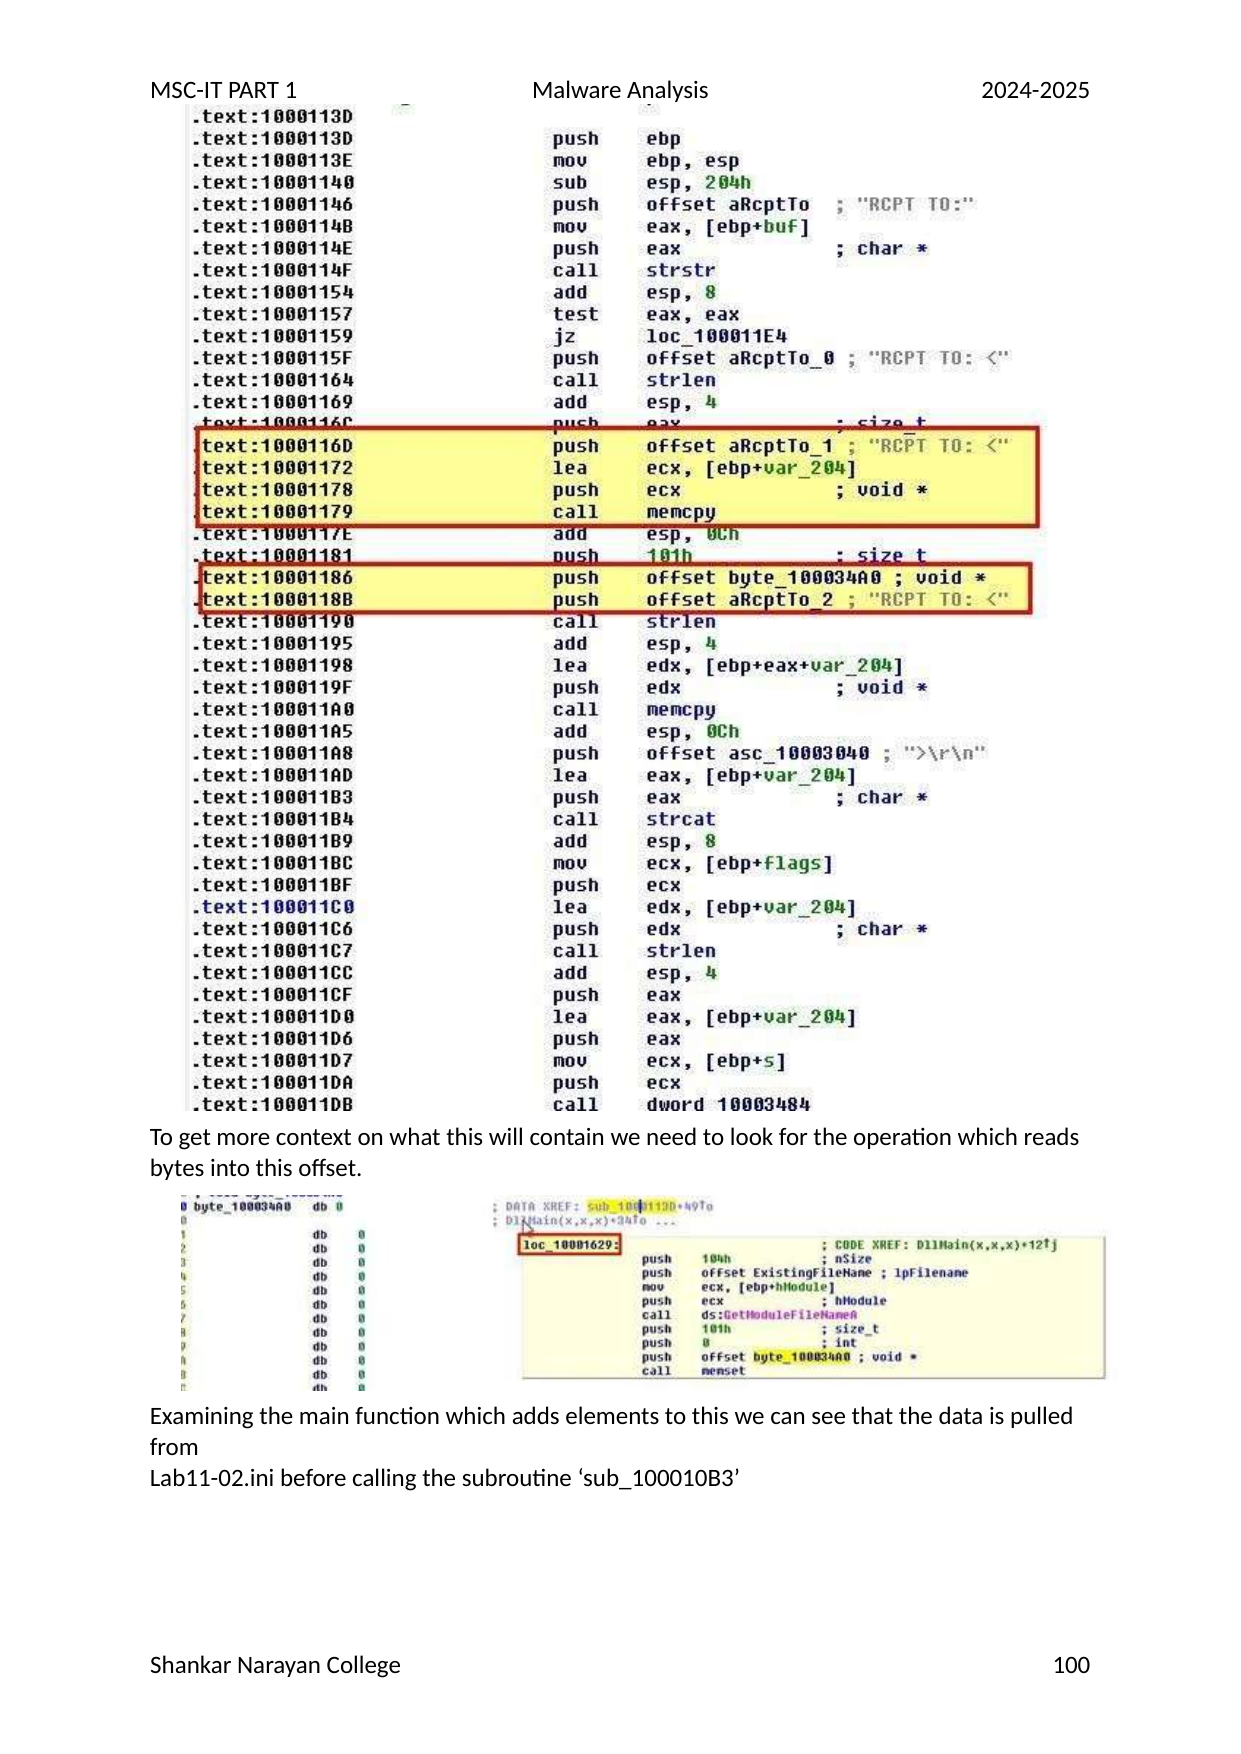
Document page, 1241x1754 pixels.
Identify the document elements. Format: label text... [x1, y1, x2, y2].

picture [181, 104, 1122, 1111]
text To get more context on what this will contain we need to look for the operation which reads bytes into this offset. [149, 1121, 1116, 1182]
text Examining the main function which adds elements to this we can see that the data is pulled from [149, 1401, 1116, 1462]
text Lab11-02.ini before calling the subroutine ‘sub_100010B3’ [149, 1462, 1116, 1493]
picture [181, 1195, 1122, 1391]
